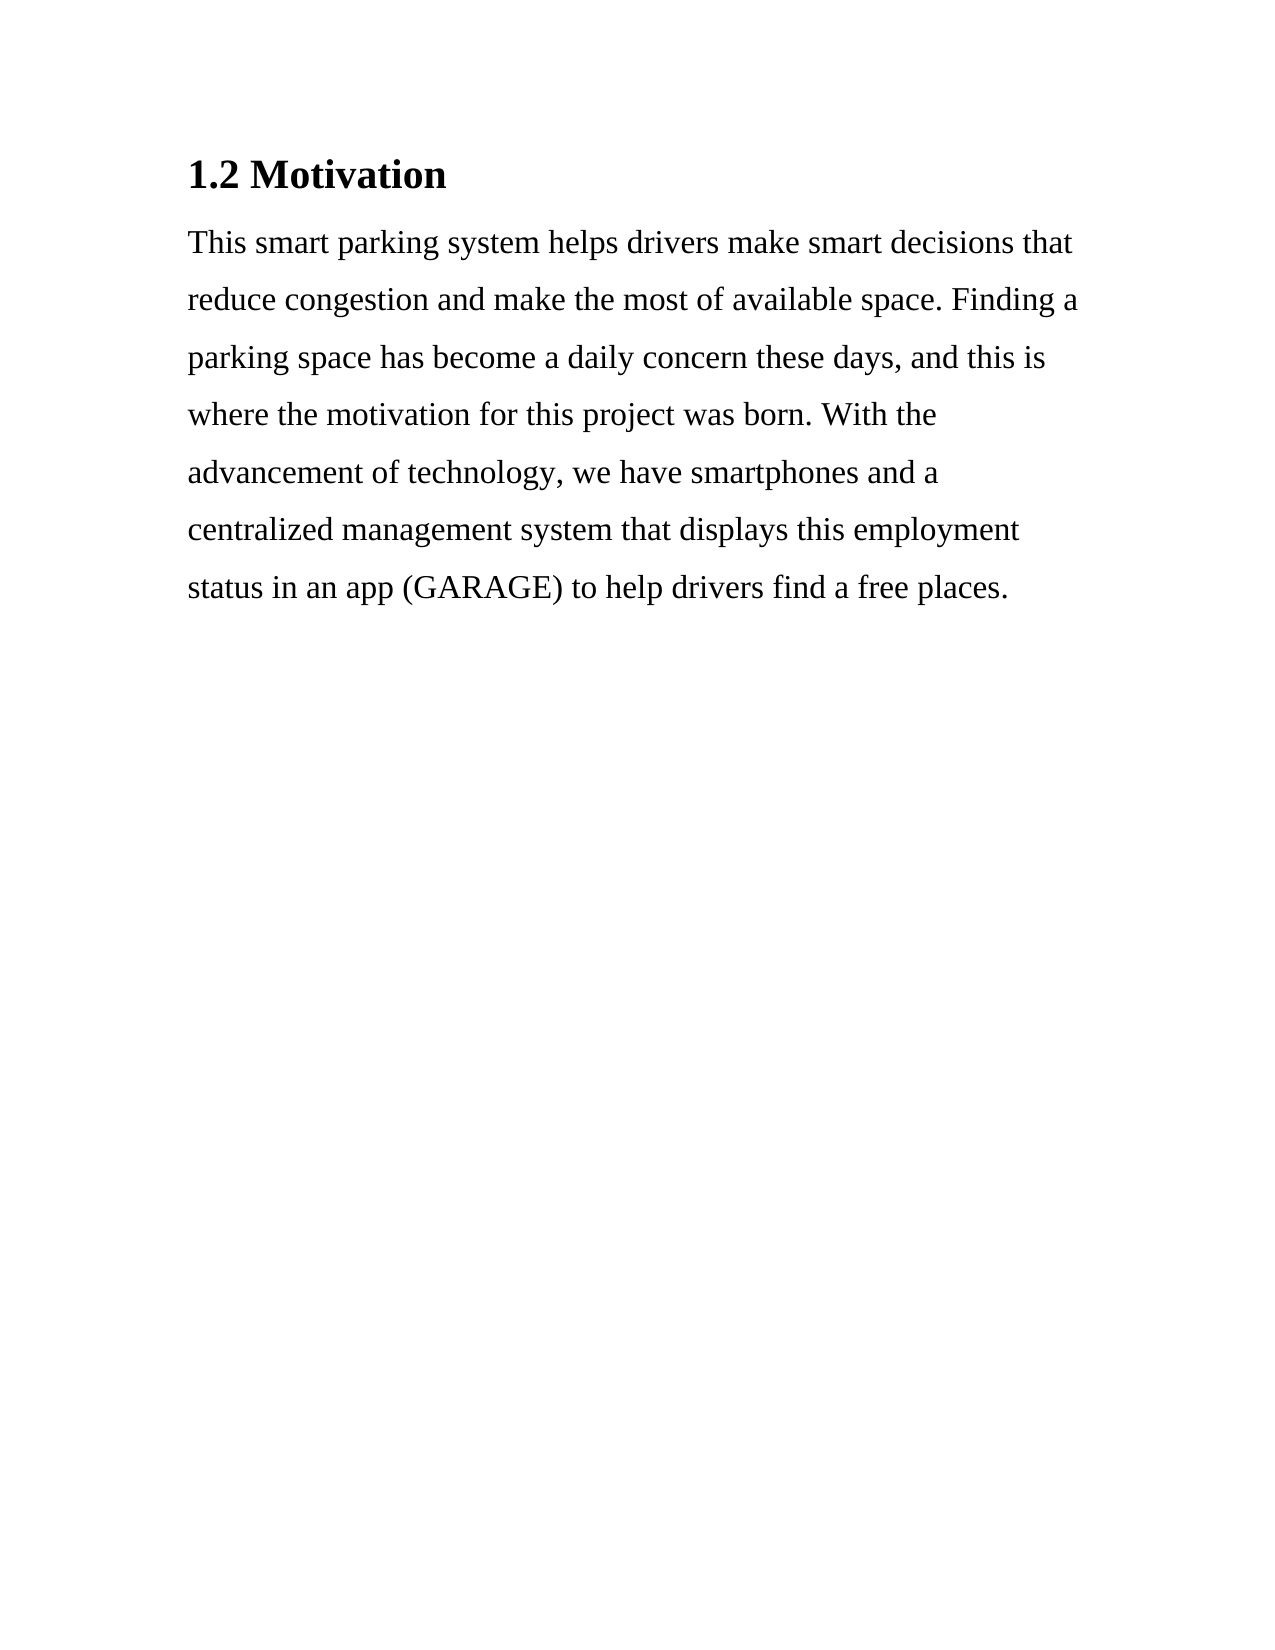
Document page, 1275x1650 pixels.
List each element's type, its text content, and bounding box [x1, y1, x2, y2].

text This smart parking system helps drivers make smart decisions that reduce congestion and make the most of available space. Finding a parking space has become a daily concern these days, and this is where the motivation for this project was born. With the advancement of technology, we have smartphones and a centralized management system that displays this employment status in an app (GARAGE) to help drivers find a free places. [187, 222, 1087, 605]
text 1.2 Motivation [187, 150, 1087, 198]
